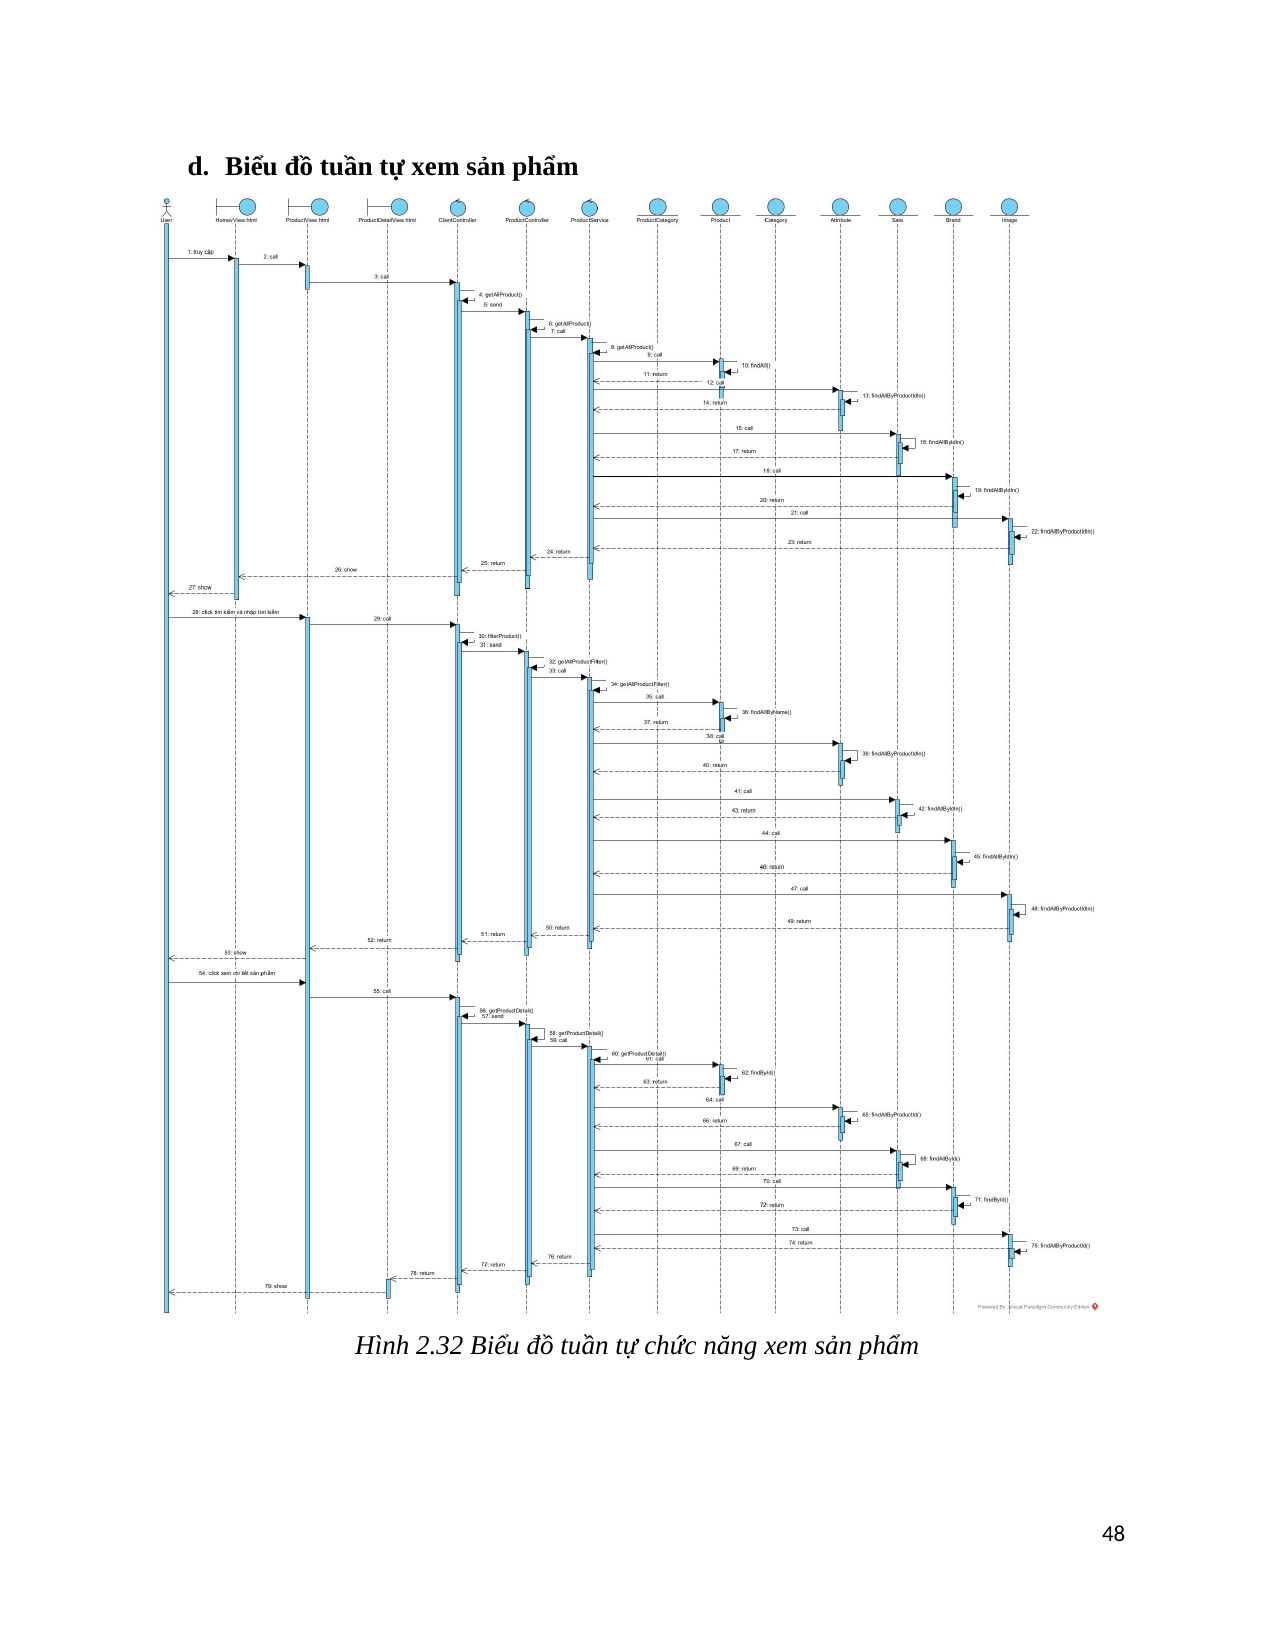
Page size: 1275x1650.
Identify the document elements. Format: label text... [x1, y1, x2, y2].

text Hình 2.32 Biểu đồ tuần tự chức năng xem sản phẩm [151, 1329, 1122, 1360]
list Biểu đồ tuần tự xem sản phẩm [187, 150, 1122, 181]
picture [150, 197, 1100, 1315]
